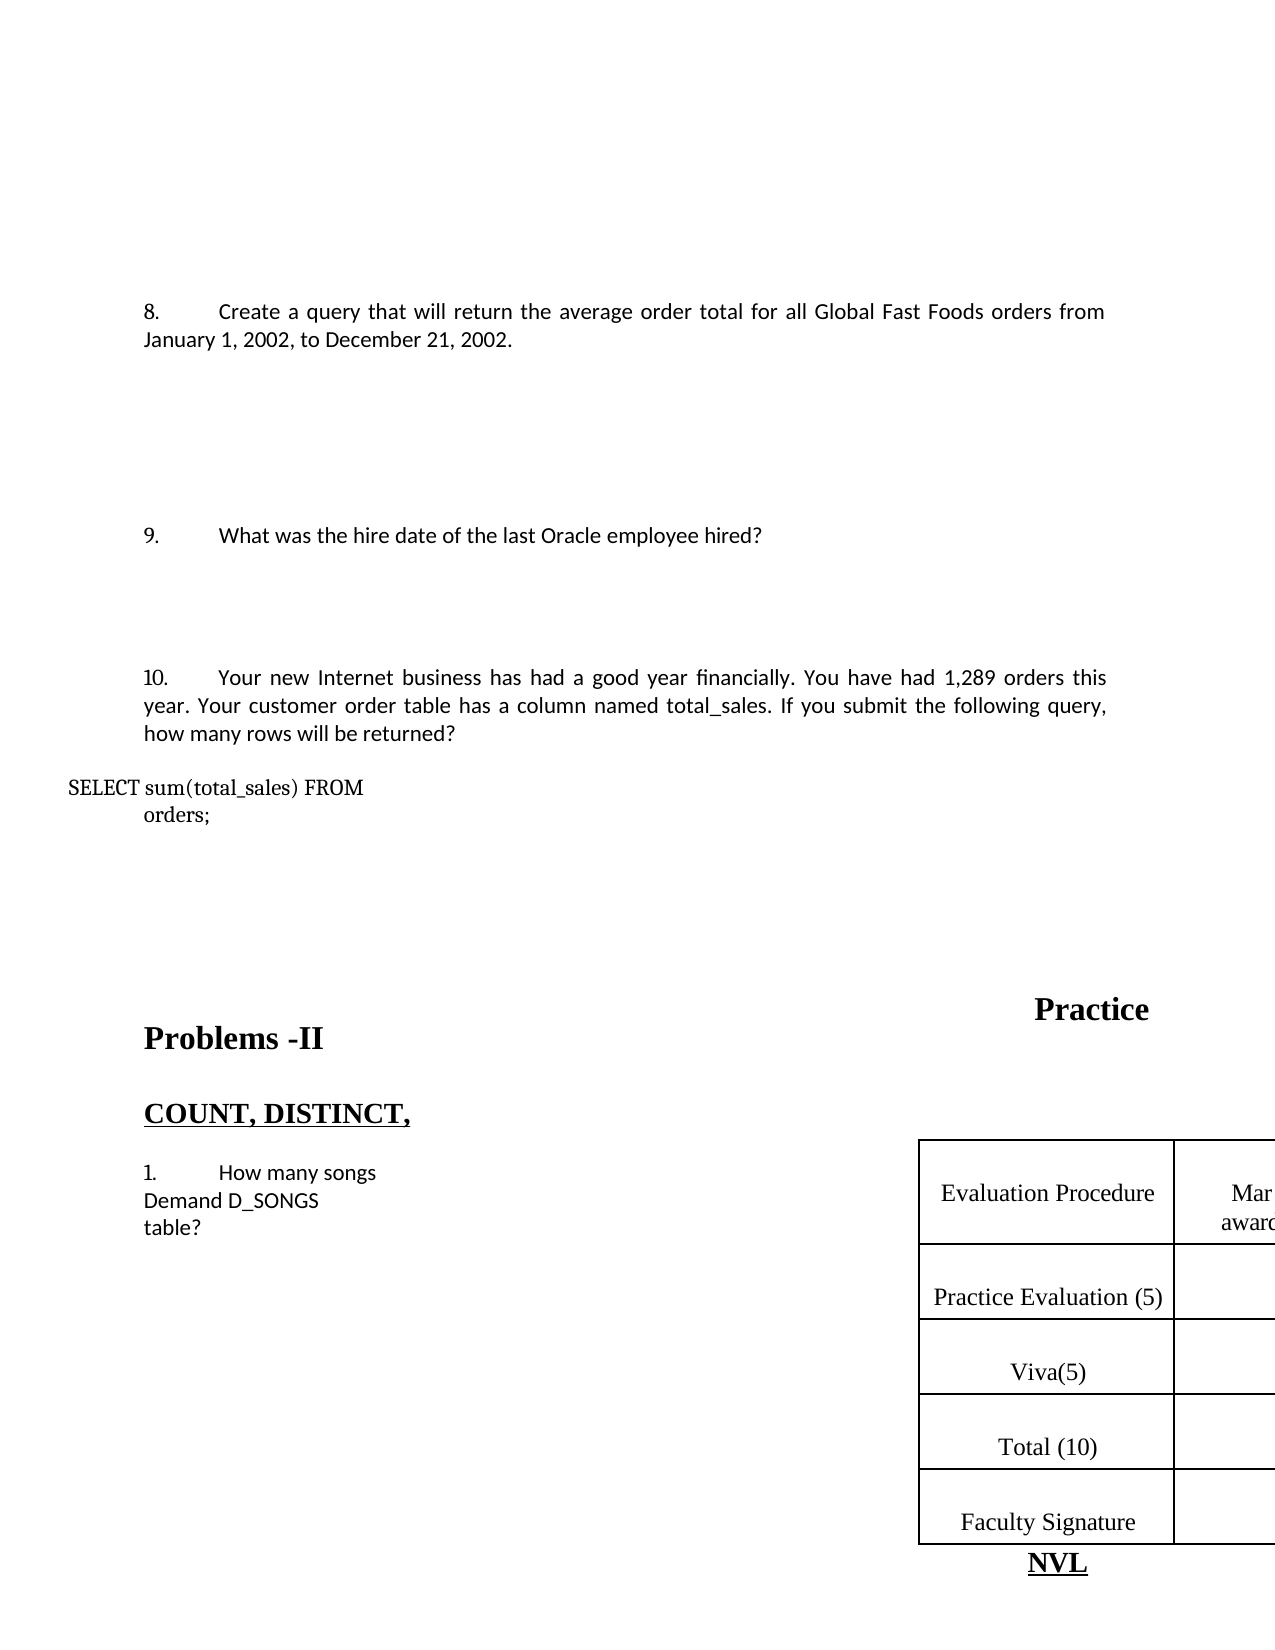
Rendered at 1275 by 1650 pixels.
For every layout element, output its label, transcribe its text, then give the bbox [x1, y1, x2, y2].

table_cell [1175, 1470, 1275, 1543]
list How many songs Demand D_SONGS table? [144, 1159, 382, 1241]
list Your new Internet business has had a good year financially. You have had 1,289 orders this year. Your customer order table has a column named total_sales. If you submit the following query, how many rows will be returned? [144, 663, 1107, 747]
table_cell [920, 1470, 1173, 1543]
subtitle Practice [1034, 989, 1275, 1027]
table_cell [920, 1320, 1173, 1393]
subtitle Problems -II [144, 1018, 415, 1056]
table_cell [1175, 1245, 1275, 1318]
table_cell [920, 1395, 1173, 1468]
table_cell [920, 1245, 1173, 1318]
text COUNT, DISTINCT, [144, 1097, 415, 1130]
text NVL [1027, 1545, 1275, 1578]
list Create a query that will return the average order total for all Global Fast Foods orders from January 1, 2002, to December 21, 2002. [144, 297, 1107, 353]
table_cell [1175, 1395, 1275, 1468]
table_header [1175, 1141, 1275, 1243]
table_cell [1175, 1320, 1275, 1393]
list What was the hire date of the last Oracle employee hired? [144, 522, 1275, 549]
text SELECT sum(total_sales) FROM orders; [69, 775, 393, 828]
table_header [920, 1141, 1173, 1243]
